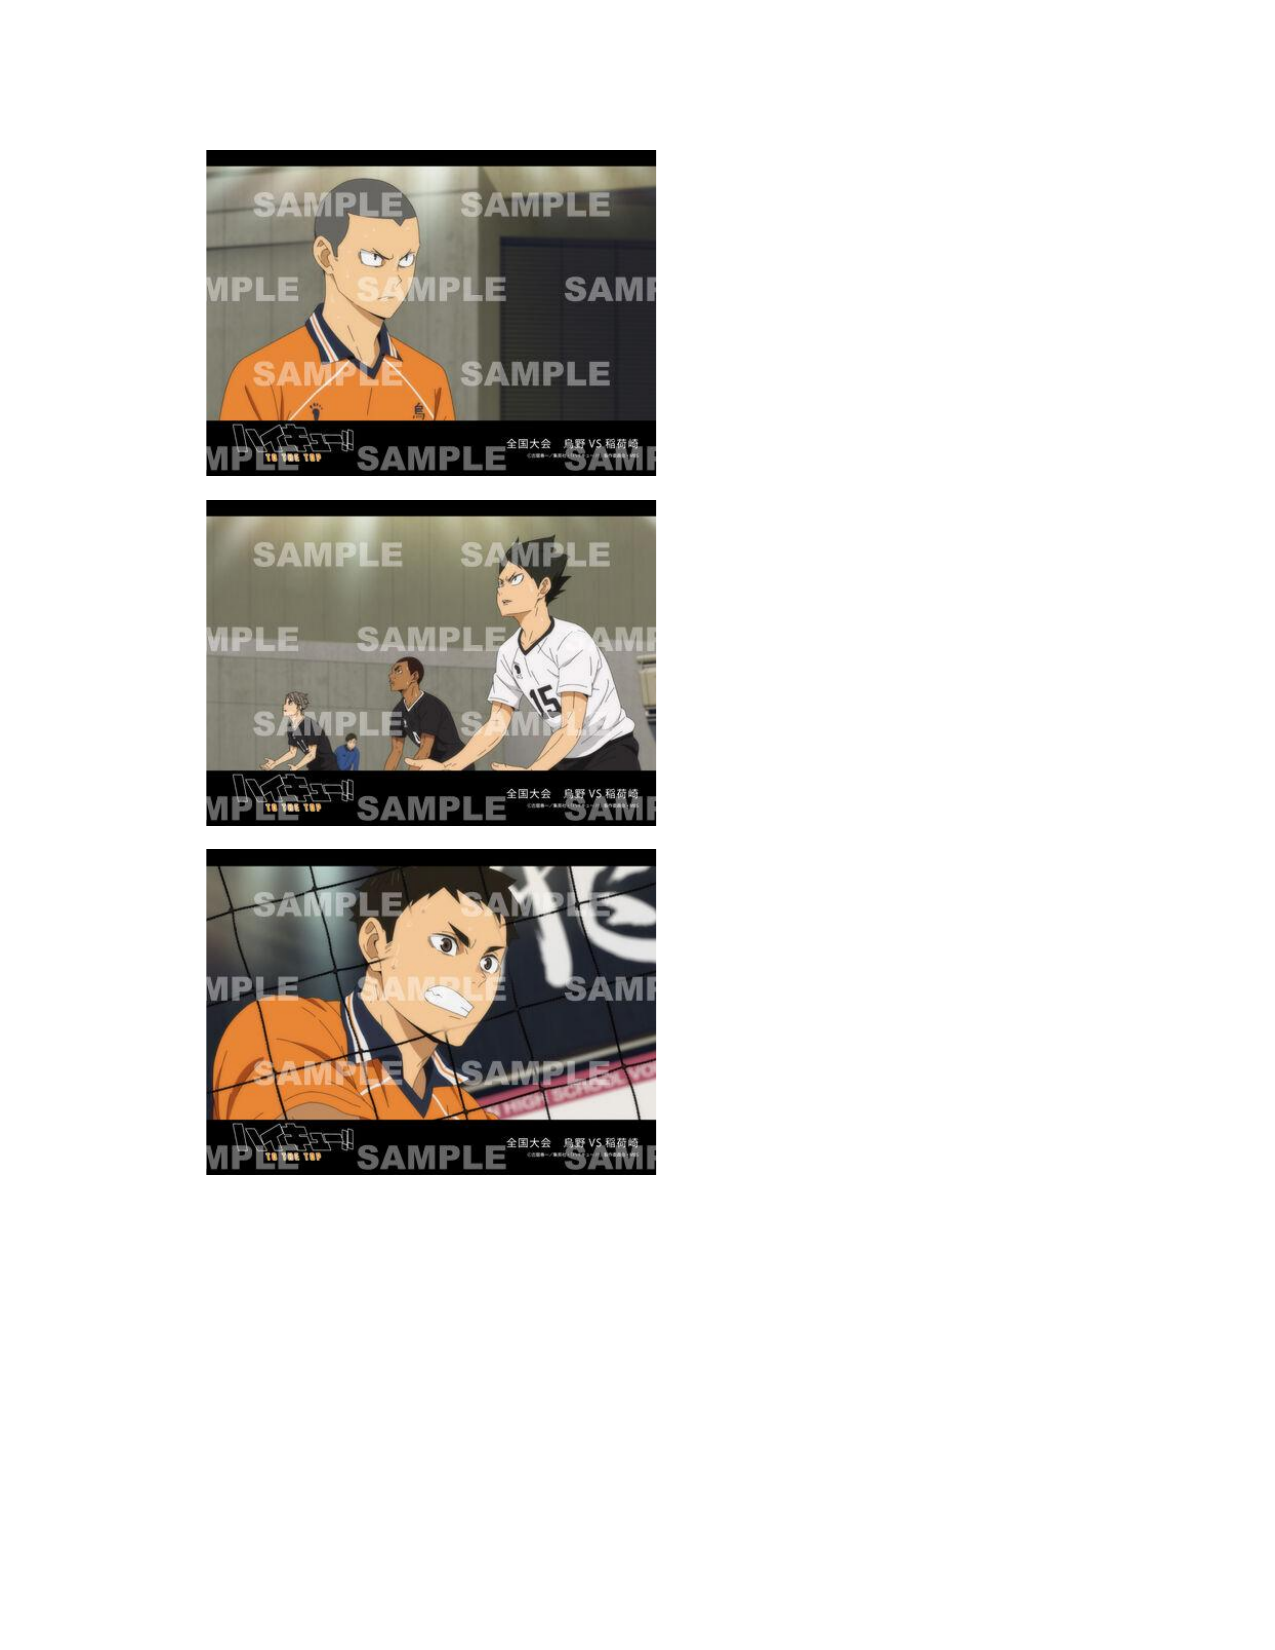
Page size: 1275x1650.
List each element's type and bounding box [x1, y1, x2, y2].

picture [206, 500, 657, 826]
picture [206, 150, 657, 476]
picture [206, 849, 657, 1175]
